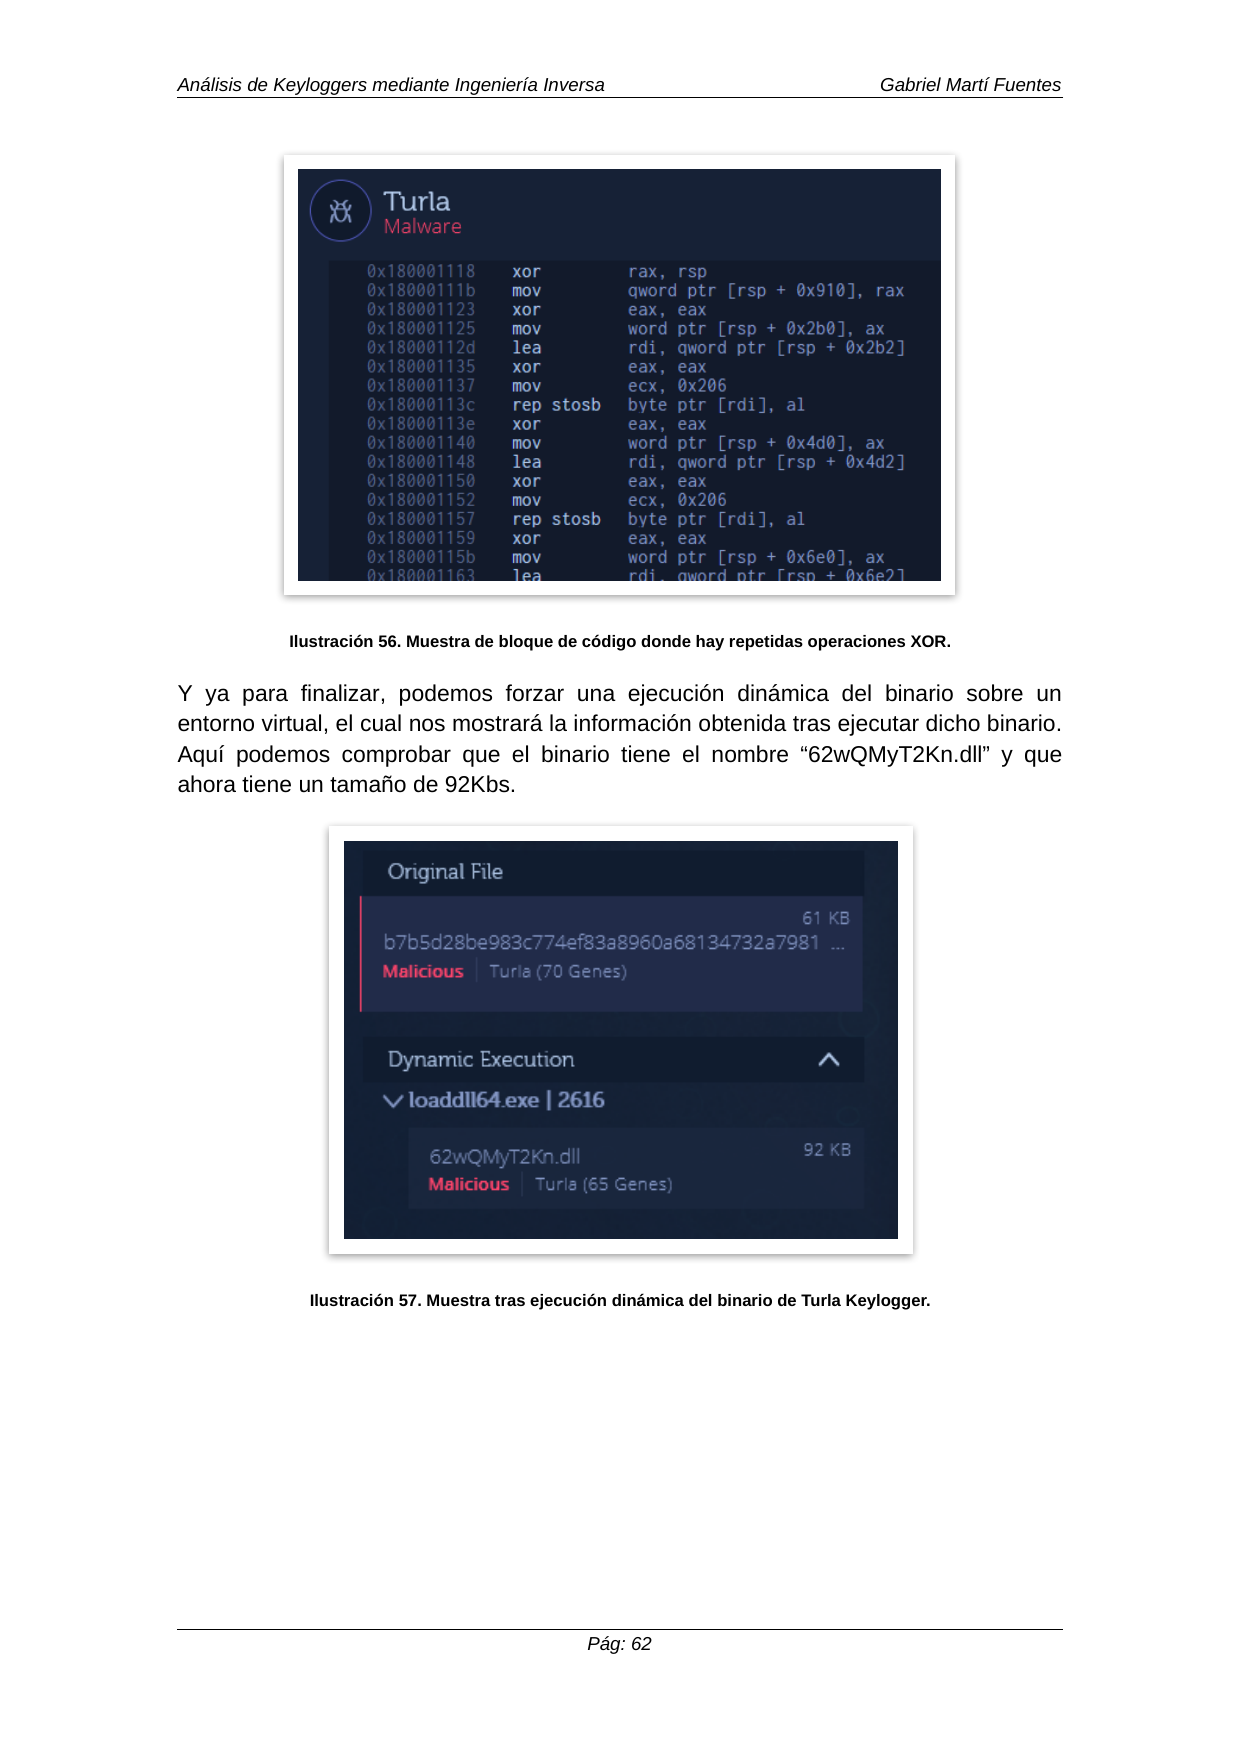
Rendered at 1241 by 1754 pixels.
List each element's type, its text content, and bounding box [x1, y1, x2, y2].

picture [344, 841, 898, 1239]
text Y ya para finalizar, podemos forzar una ejecución dinámica del binario sobre un entorno virtual, el cual nos mostrará la información obtenida tras ejecutar dicho binario. Aquí podemos comprobar que el binario tiene el nombre “62wQMyT2Kn.dll” y que ahora tiene un tamaño de 92Kbs. [177, 680, 1063, 797]
text Ilustración 56. Muestra de bloque de código donde hay repetidas operaciones XOR. [177, 632, 1063, 651]
picture [298, 169, 941, 581]
text Ilustración 57. Muestra tras ejecución dinámica del binario de Turla Keylogger. [177, 1290, 1063, 1309]
